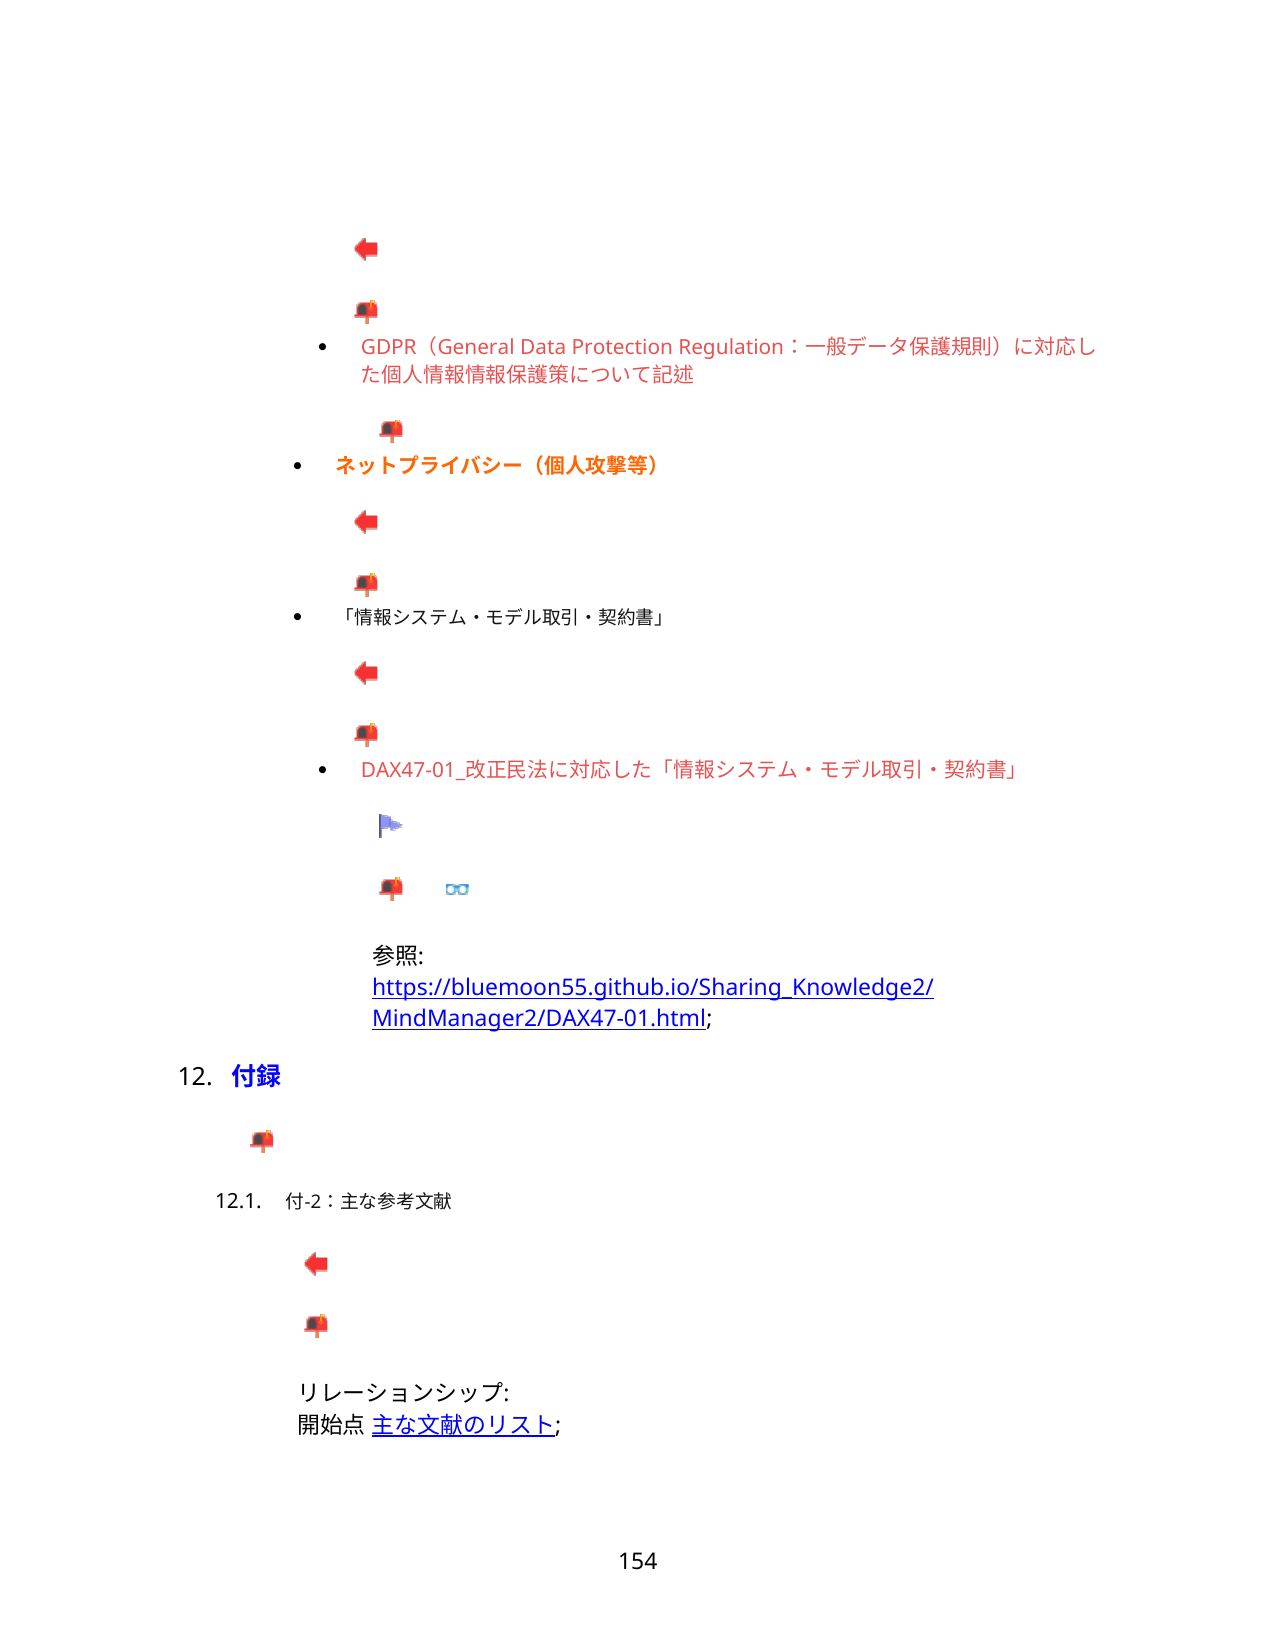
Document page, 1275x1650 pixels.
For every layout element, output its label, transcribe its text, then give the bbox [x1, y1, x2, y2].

list GDPR（General Data Protection Regulation：一般データ保護規則）に対応した個人情報情報保護策について記述 [319, 332, 1098, 389]
picture [379, 814, 403, 838]
list リレーションシップ: [297, 1377, 1098, 1408]
list 付-2：主な参考文献 [215, 1186, 1098, 1215]
list DAX47-01_改正民法に対応した「情報システム・モデル取引・契約書」 [319, 755, 1098, 783]
list ネットプライバシー（個人攻撃等） [294, 451, 1098, 479]
picture [446, 877, 469, 901]
list 付録 [177, 1058, 1098, 1093]
picture [354, 300, 378, 324]
picture [379, 420, 403, 443]
picture [354, 661, 378, 685]
picture [304, 1314, 328, 1338]
picture [354, 510, 378, 534]
picture [354, 238, 378, 261]
text 開始点 主な文献のリスト; [297, 1408, 1098, 1440]
picture [379, 877, 403, 901]
picture [354, 723, 378, 747]
picture [250, 1130, 274, 1153]
list 「情報システム・モデル取引・契約書」 [294, 604, 1098, 630]
list 参照: [372, 940, 1098, 971]
picture [354, 573, 378, 597]
picture [304, 1252, 328, 1276]
text https://bluemoon55.github.io/Sharing_Knowledge2/MindManager2/DAX47-01.html; [372, 971, 1098, 1033]
